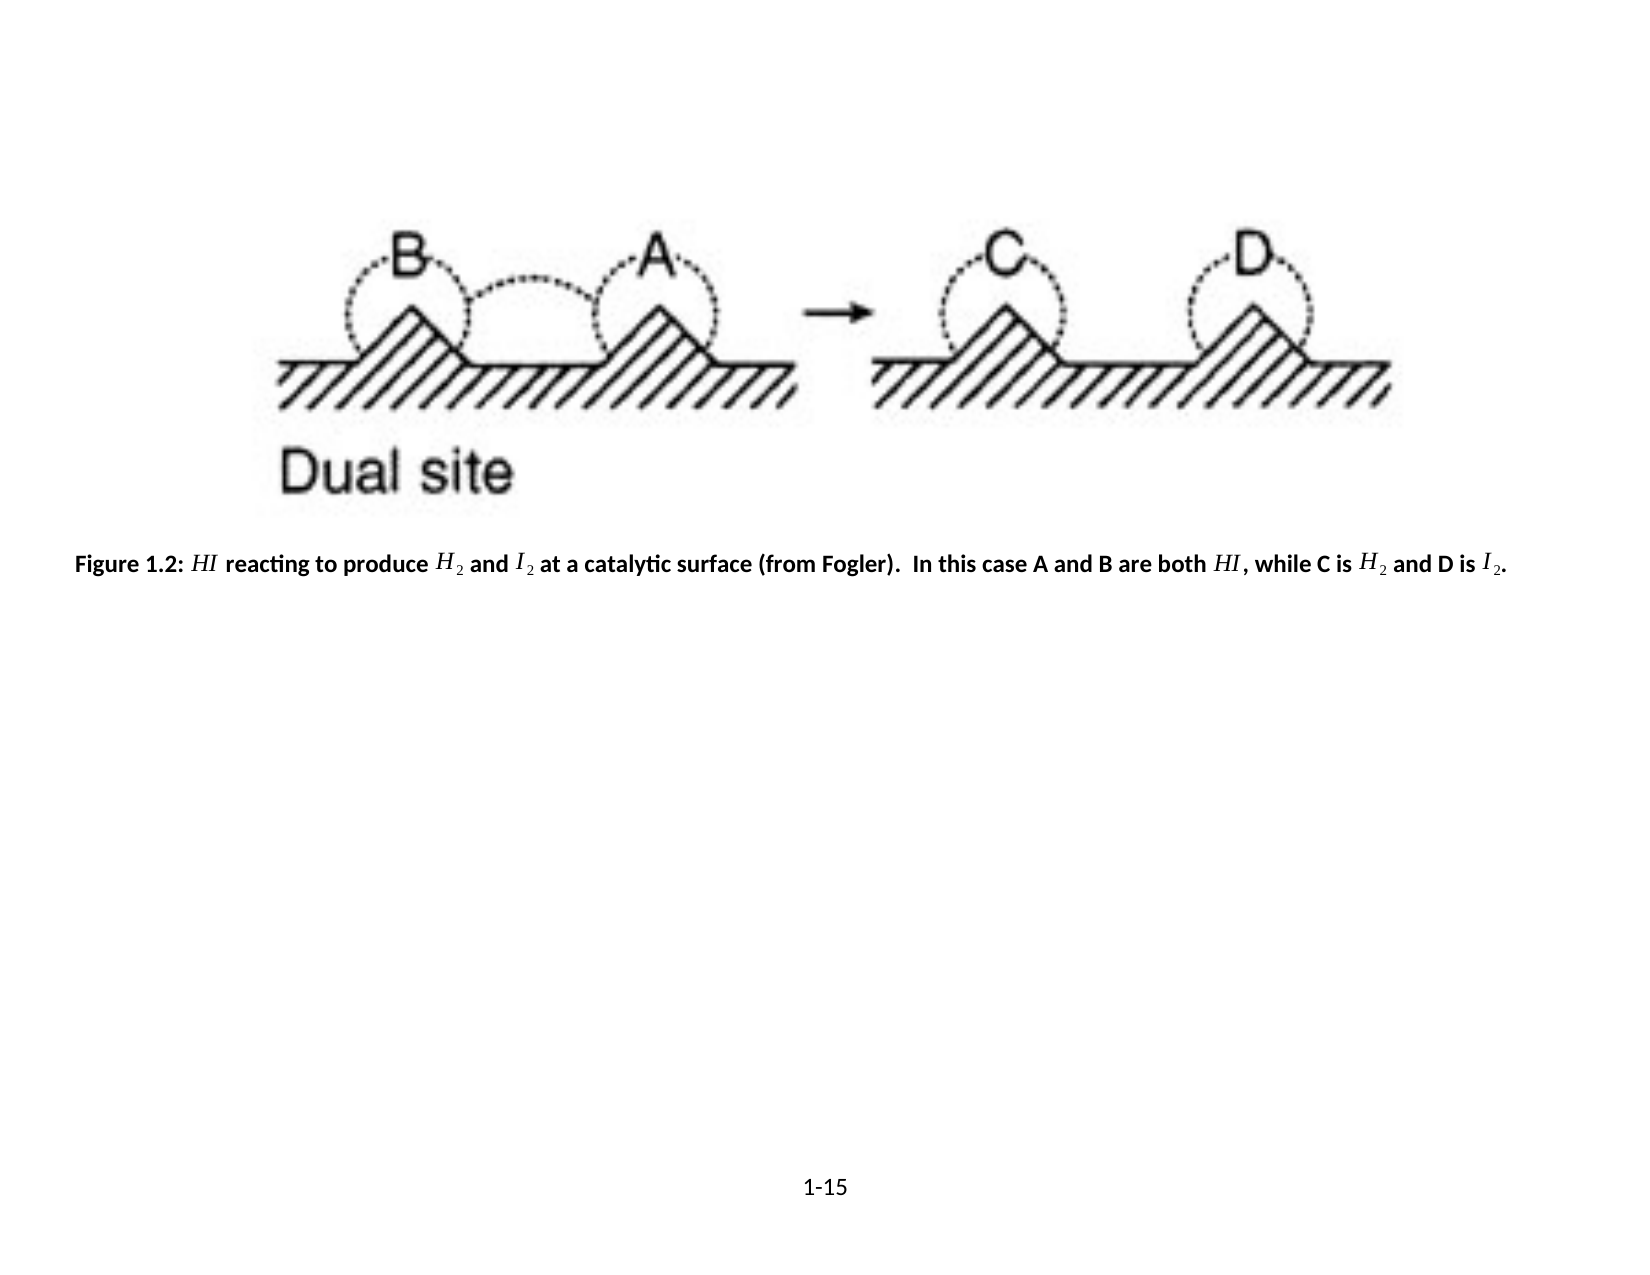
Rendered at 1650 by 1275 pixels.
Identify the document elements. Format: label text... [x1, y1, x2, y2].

picture [225, 178, 1425, 533]
text Figure 1.2: reacting to produce and at a catalytic surface (from Fogler). In this case A and B are both , while C is and D is . [75, 547, 1575, 579]
